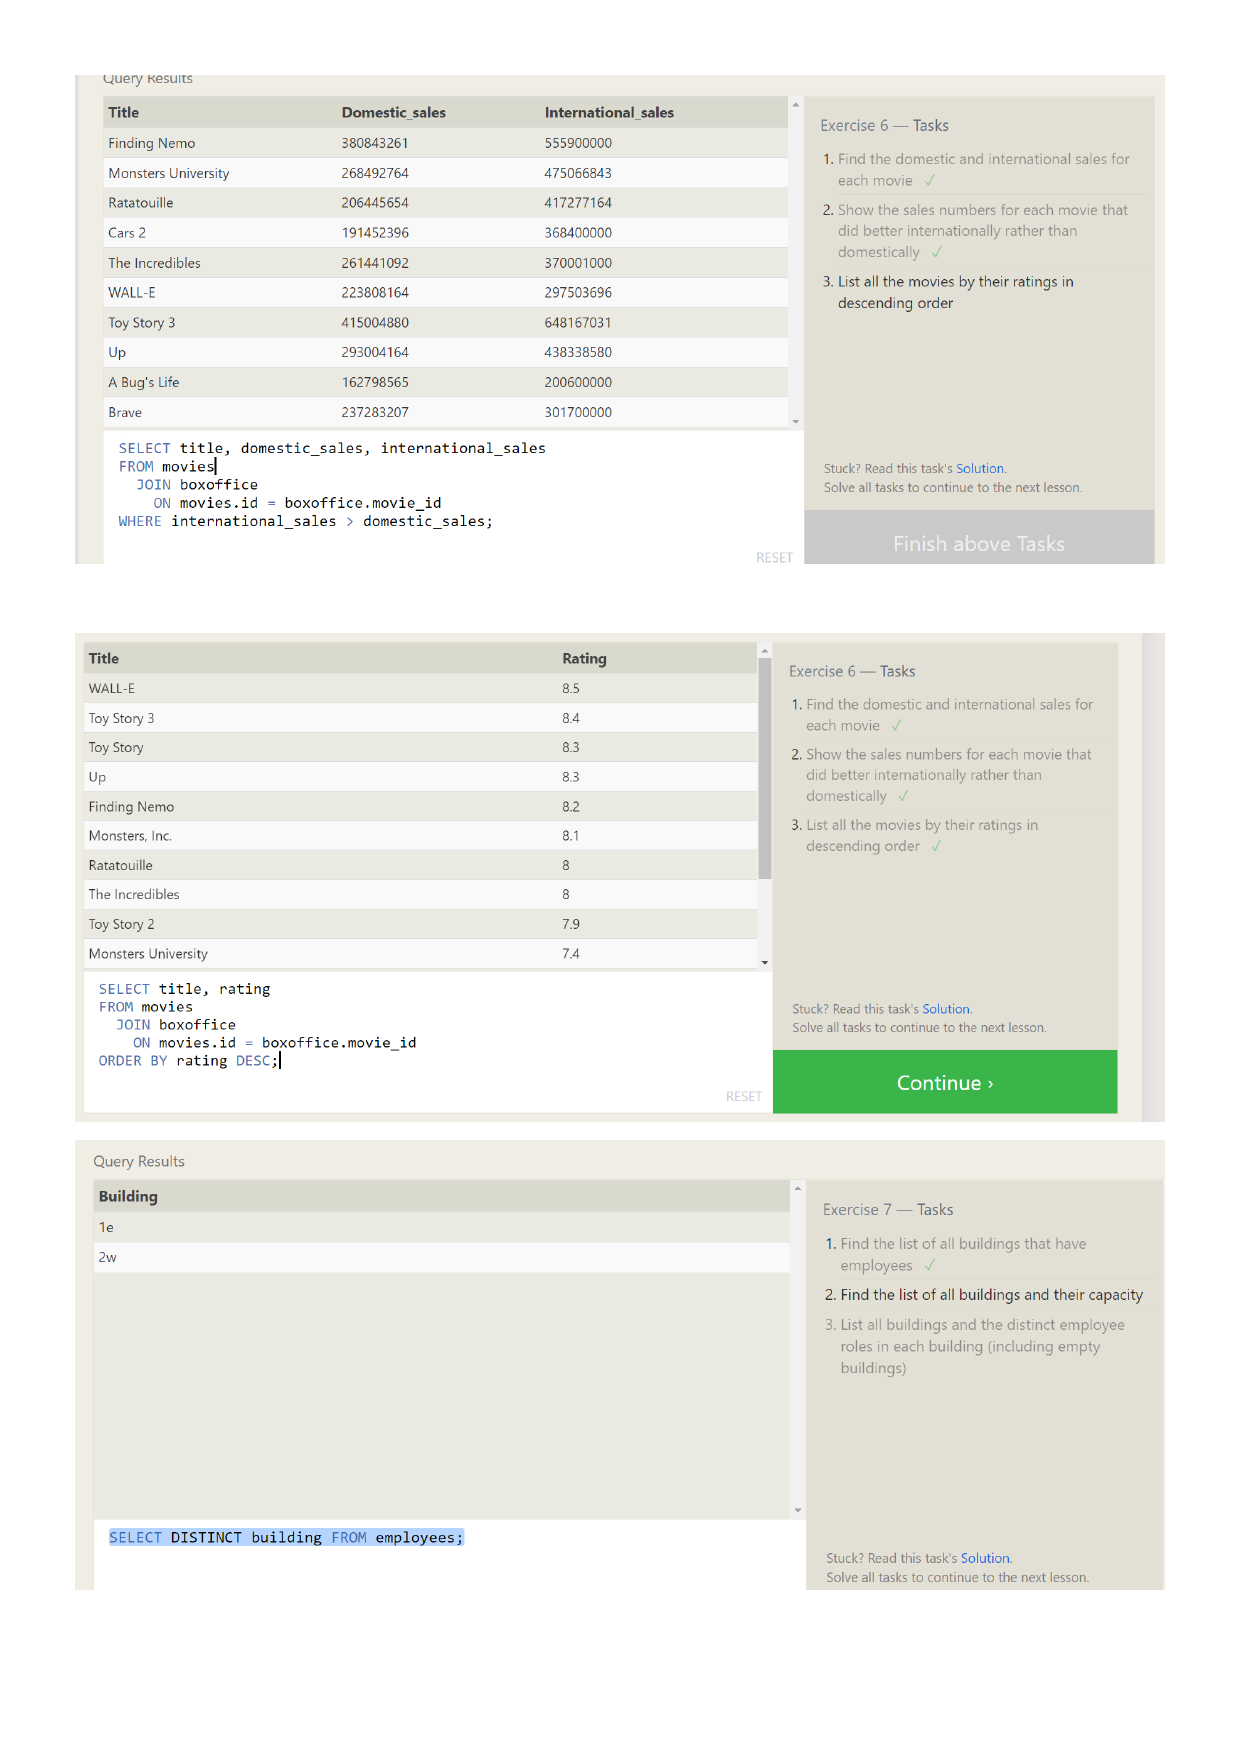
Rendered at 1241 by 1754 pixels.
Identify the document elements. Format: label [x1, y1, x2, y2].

picture [75, 633, 1166, 1122]
picture [75, 75, 1166, 564]
picture [75, 1140, 1166, 1590]
